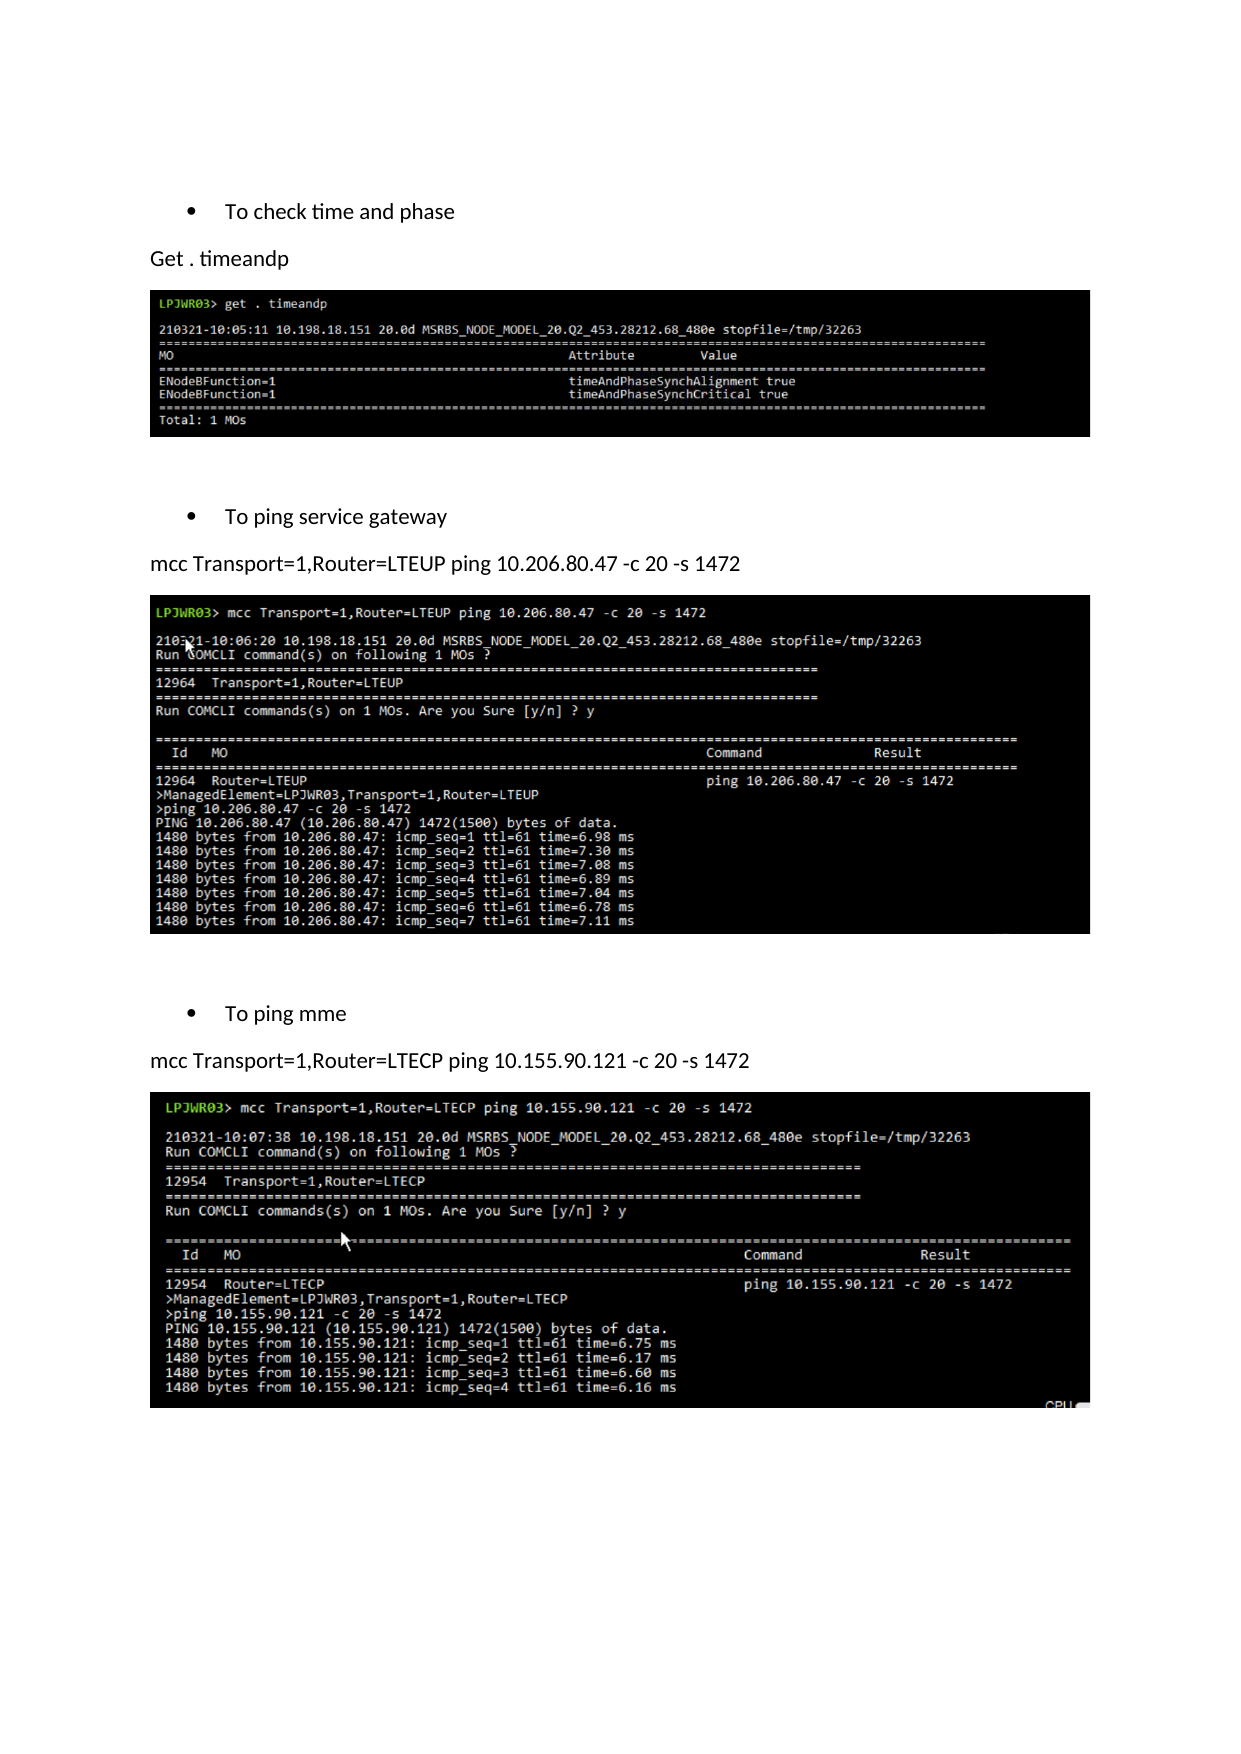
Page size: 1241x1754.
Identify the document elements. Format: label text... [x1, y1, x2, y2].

list To ping service gateway [187, 502, 1090, 530]
text mcc Transport=1,Router=LTEUP ping 10.206.80.47 -c 20 -s 1472 [150, 549, 1090, 577]
picture [150, 290, 1091, 437]
text Get . timeandp [150, 244, 1090, 272]
picture [150, 1092, 1091, 1408]
text mcc Transport=1,Router=LTECP ping 10.155.90.121 -c 20 -s 1472 [150, 1046, 1090, 1074]
picture [150, 595, 1091, 934]
list To check time and phase [187, 197, 1090, 225]
list To ping mme [187, 999, 1090, 1027]
